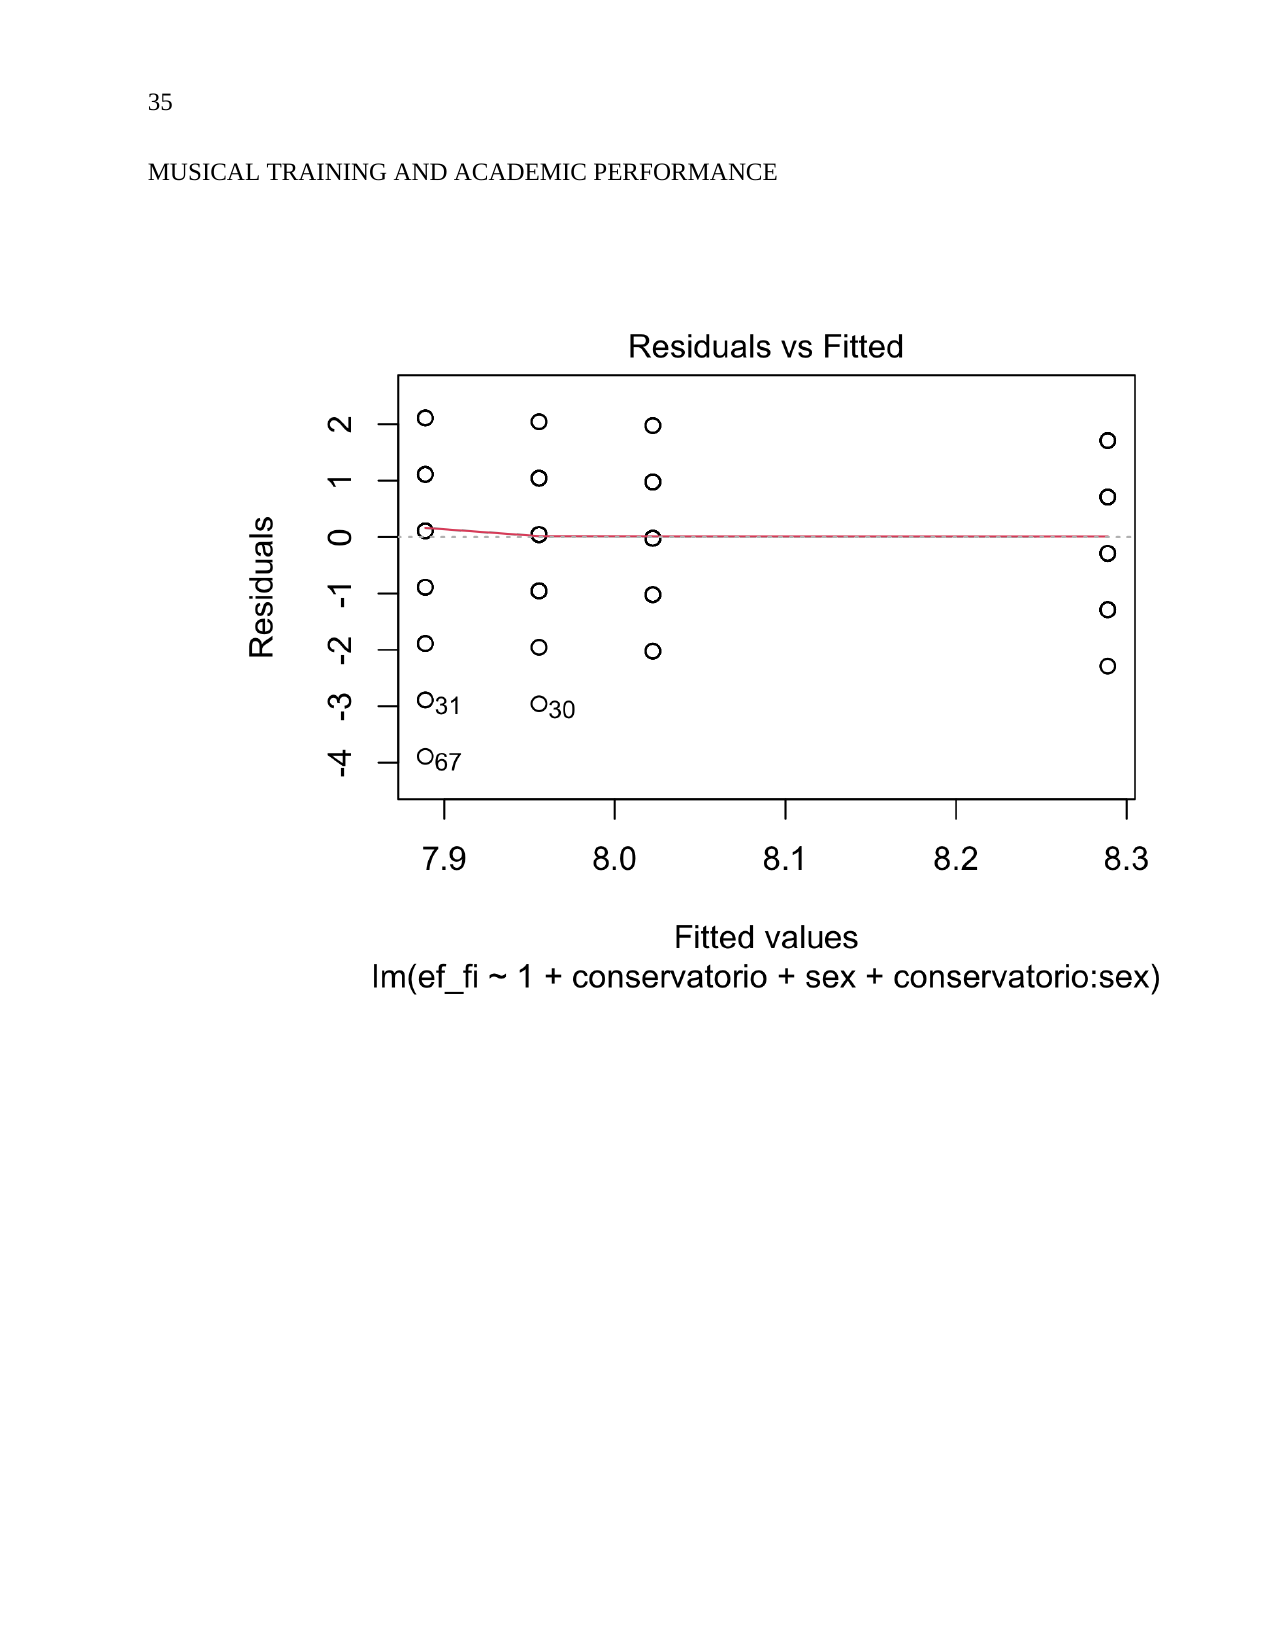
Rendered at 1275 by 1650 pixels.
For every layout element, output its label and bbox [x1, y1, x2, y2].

picture [237, 215, 1217, 999]
